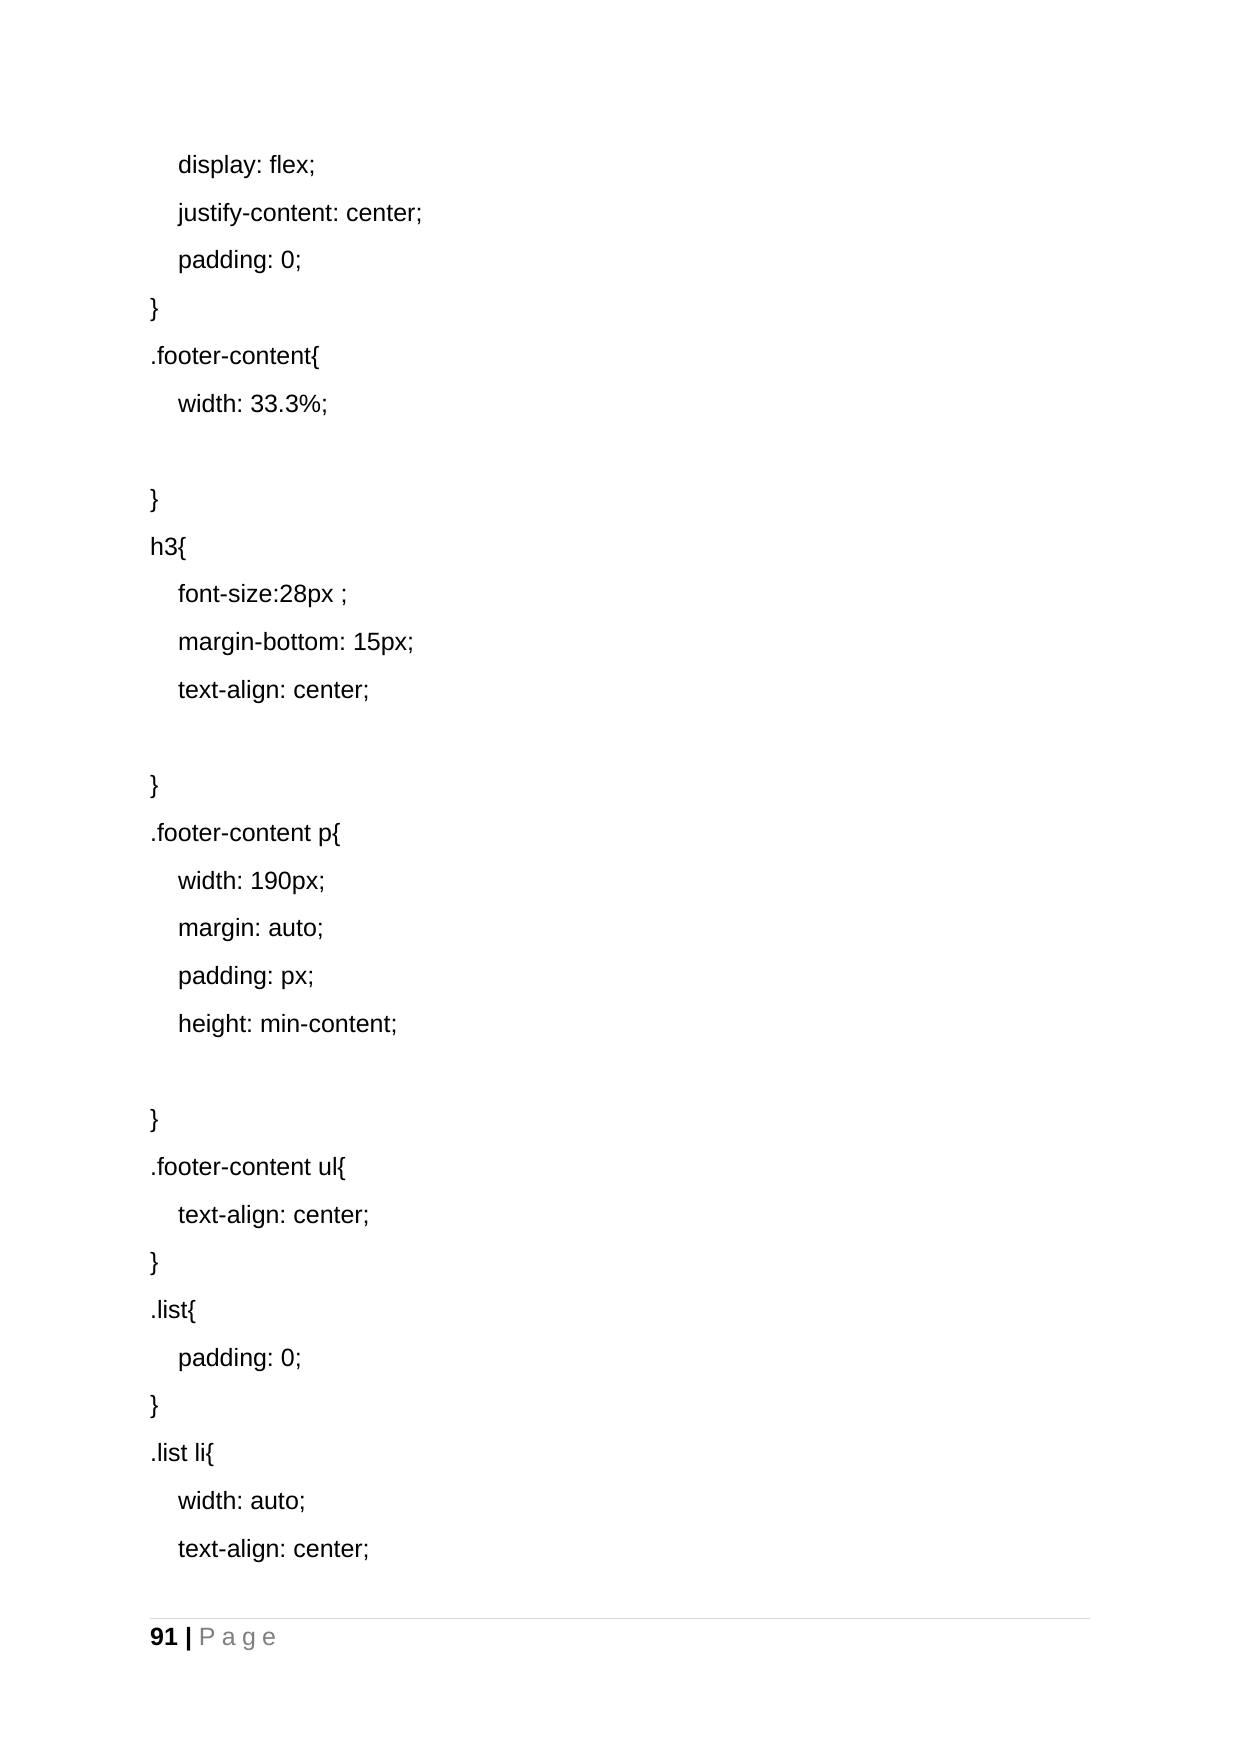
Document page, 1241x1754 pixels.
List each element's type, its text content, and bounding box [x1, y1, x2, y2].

text } [150, 1390, 1090, 1419]
text padding: 0; [150, 245, 1090, 274]
text width: 33.3%; [150, 388, 1090, 417]
text text-align: center; [150, 1199, 1090, 1228]
text font-size:28px ; [150, 579, 1090, 608]
text .list{ [150, 1295, 1090, 1324]
text justify-content: center; [150, 198, 1090, 226]
text } [150, 1247, 1090, 1276]
text .list li{ [150, 1438, 1090, 1467]
text text-align: center; [150, 675, 1090, 703]
text width: 190px; [150, 866, 1090, 894]
text .footer-content{ [150, 341, 1090, 369]
text h3{ [150, 532, 1090, 560]
text text-align: center; [150, 1533, 1090, 1562]
text } [150, 1104, 1090, 1133]
text } [150, 293, 1090, 322]
text margin-bottom: 15px; [150, 627, 1090, 656]
text display: flex; [150, 150, 1090, 179]
text padding: 0; [150, 1343, 1090, 1371]
text width: auto; [150, 1486, 1090, 1514]
text } [150, 484, 1090, 513]
text padding: px; [150, 961, 1090, 990]
text .footer-content ul{ [150, 1152, 1090, 1181]
text .footer-content p{ [150, 818, 1090, 847]
text height: min-content; [150, 1009, 1090, 1037]
text } [150, 770, 1090, 799]
text margin: auto; [150, 913, 1090, 942]
